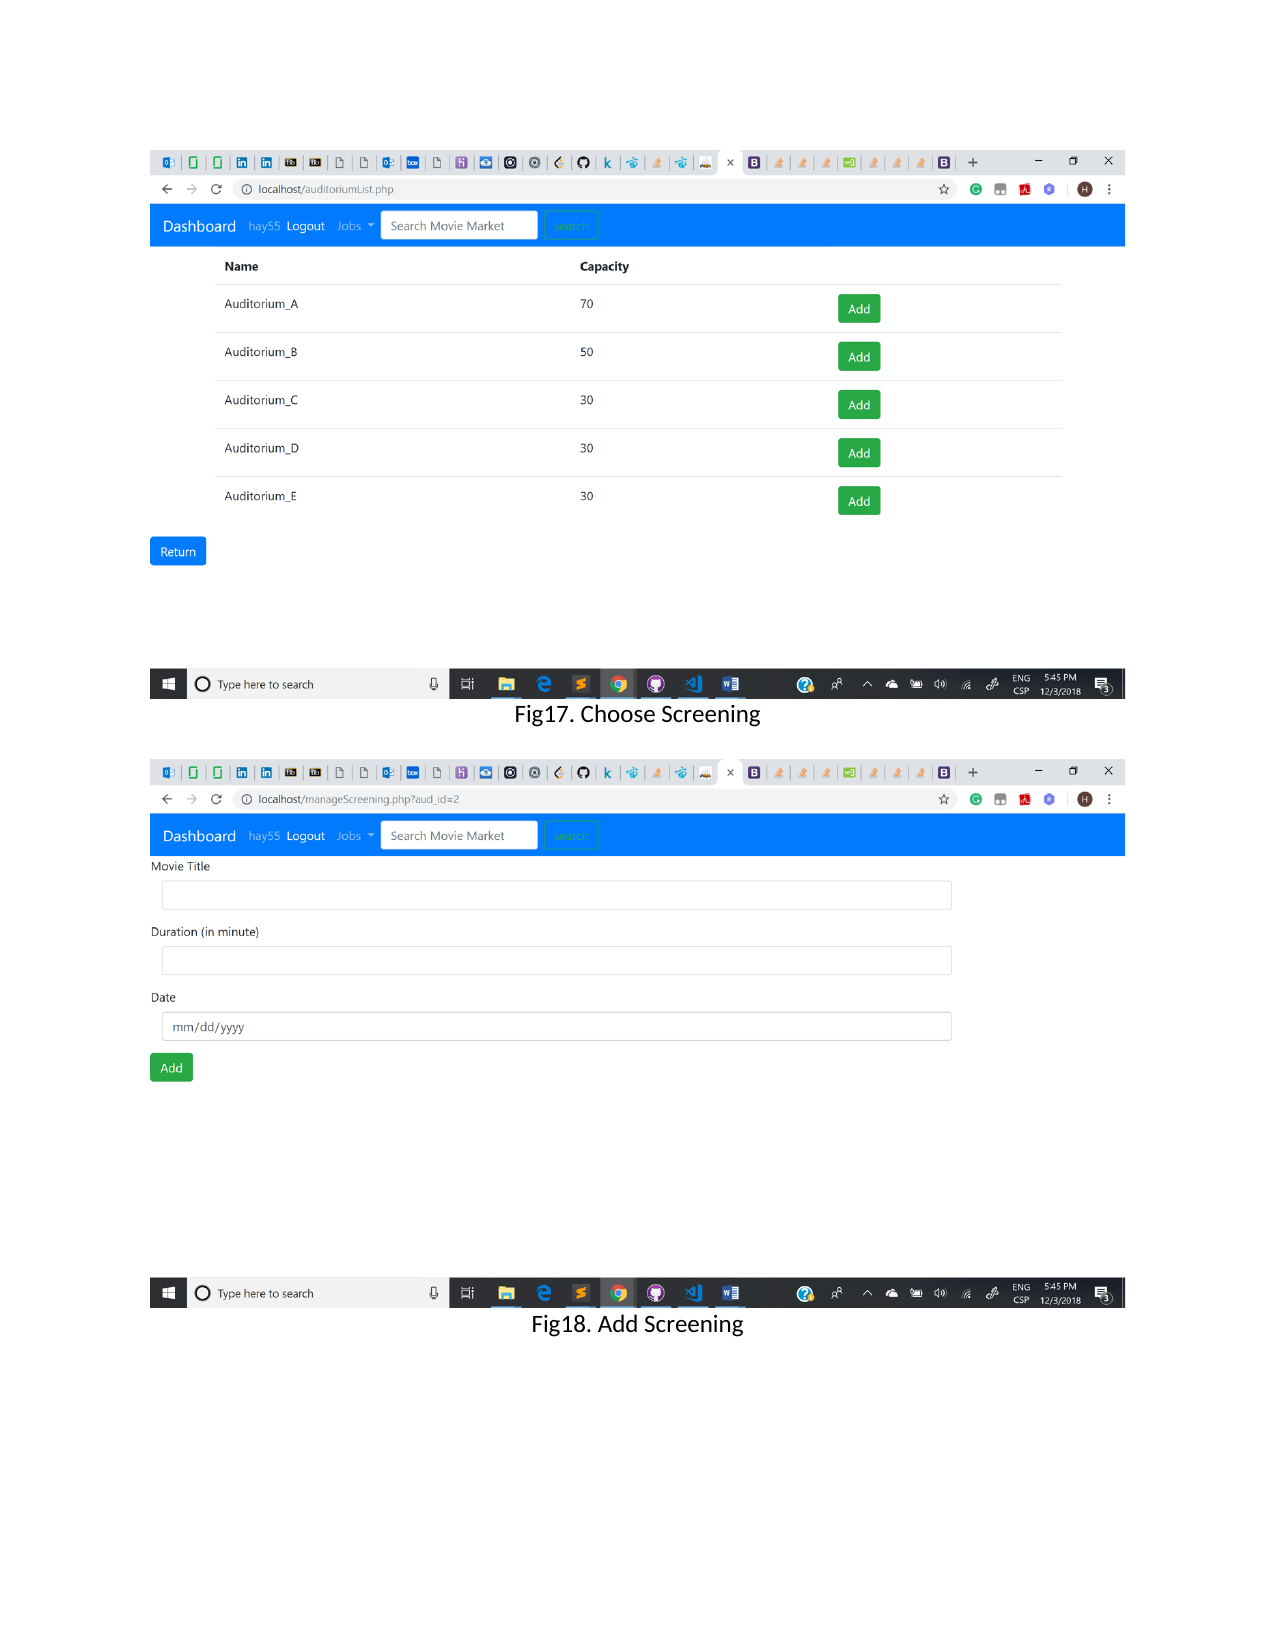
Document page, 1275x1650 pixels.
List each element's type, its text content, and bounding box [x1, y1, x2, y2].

text Fig17. Choose Screening [150, 699, 1125, 729]
text Fig18. Add Screening [150, 1308, 1125, 1338]
picture [150, 150, 1125, 699]
picture [150, 759, 1125, 1308]
